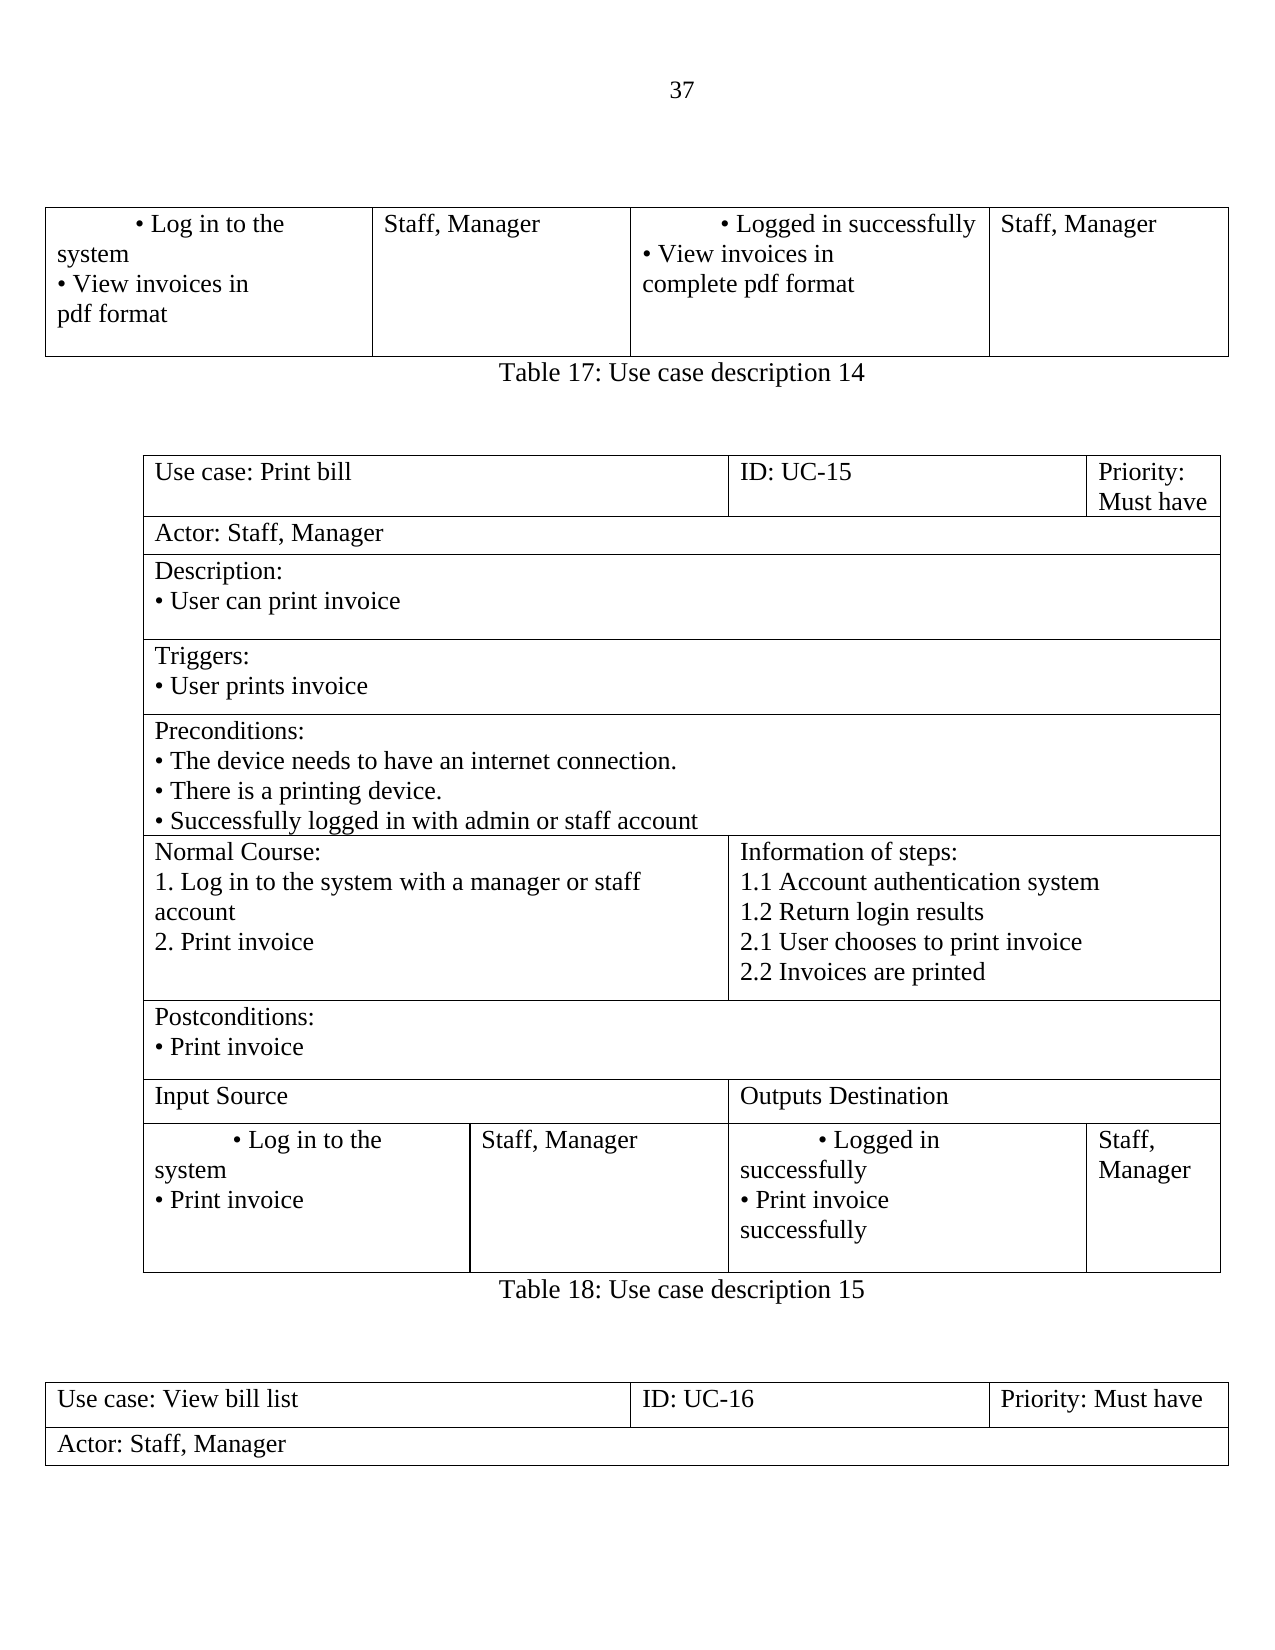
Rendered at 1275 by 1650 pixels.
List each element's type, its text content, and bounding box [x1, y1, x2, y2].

table_cell Actor: Staff, Manager [46, 1428, 1228, 1465]
table_header Use case: View bill list [46, 1383, 630, 1427]
table_cell • Logged in successfully • Print invoice successfully [729, 1124, 1086, 1272]
table_cell Staff, Manager [1087, 1124, 1220, 1272]
table_cell Staff, Manager [990, 208, 1228, 356]
table_header Use case: Print bill [144, 456, 728, 516]
table_cell Normal Course: 1. Log in to the system with a manager or staff account 2. Print invoice [144, 836, 728, 1000]
table_cell • Logged in successfully • View invoices in complete pdf format [631, 208, 989, 356]
table_cell Triggers: • User prints invoice [144, 640, 1220, 714]
table_cell Outputs Destination [729, 1080, 1220, 1123]
table_cell • Log in to the system • View invoices in pdf format [46, 208, 372, 356]
table_cell Input Source [144, 1080, 728, 1123]
table_cell Staff, Manager [471, 1124, 728, 1272]
table_cell Postconditions: • Print invoice [144, 1001, 1220, 1079]
table_cell Information of steps: 1.1 Account authentication system 1.2 Return login results 2.1 User chooses to print invoice 2.2 Invoices are printed [729, 836, 1220, 1000]
table_header ID: UC-15 [729, 456, 1086, 516]
table_header Priority: Must have [990, 1383, 1228, 1427]
table_header Priority: Must have [1087, 456, 1220, 516]
text Table 17: Use case description 14 [207, 357, 1157, 388]
table_cell Preconditions: • The device needs to have an internet connection. • There is a printing device. • Successfully logged in with admin or staff account [144, 715, 1220, 835]
table_cell Actor: Staff, Manager [144, 517, 1220, 554]
table_cell • Log in to the system • Print invoice [144, 1124, 469, 1272]
table_cell Staff, Manager [373, 208, 630, 356]
table_cell Description: • User can print invoice [144, 555, 1220, 639]
table_header ID: UC-16 [631, 1383, 989, 1427]
text Table 18: Use case description 15 [207, 1273, 1157, 1304]
